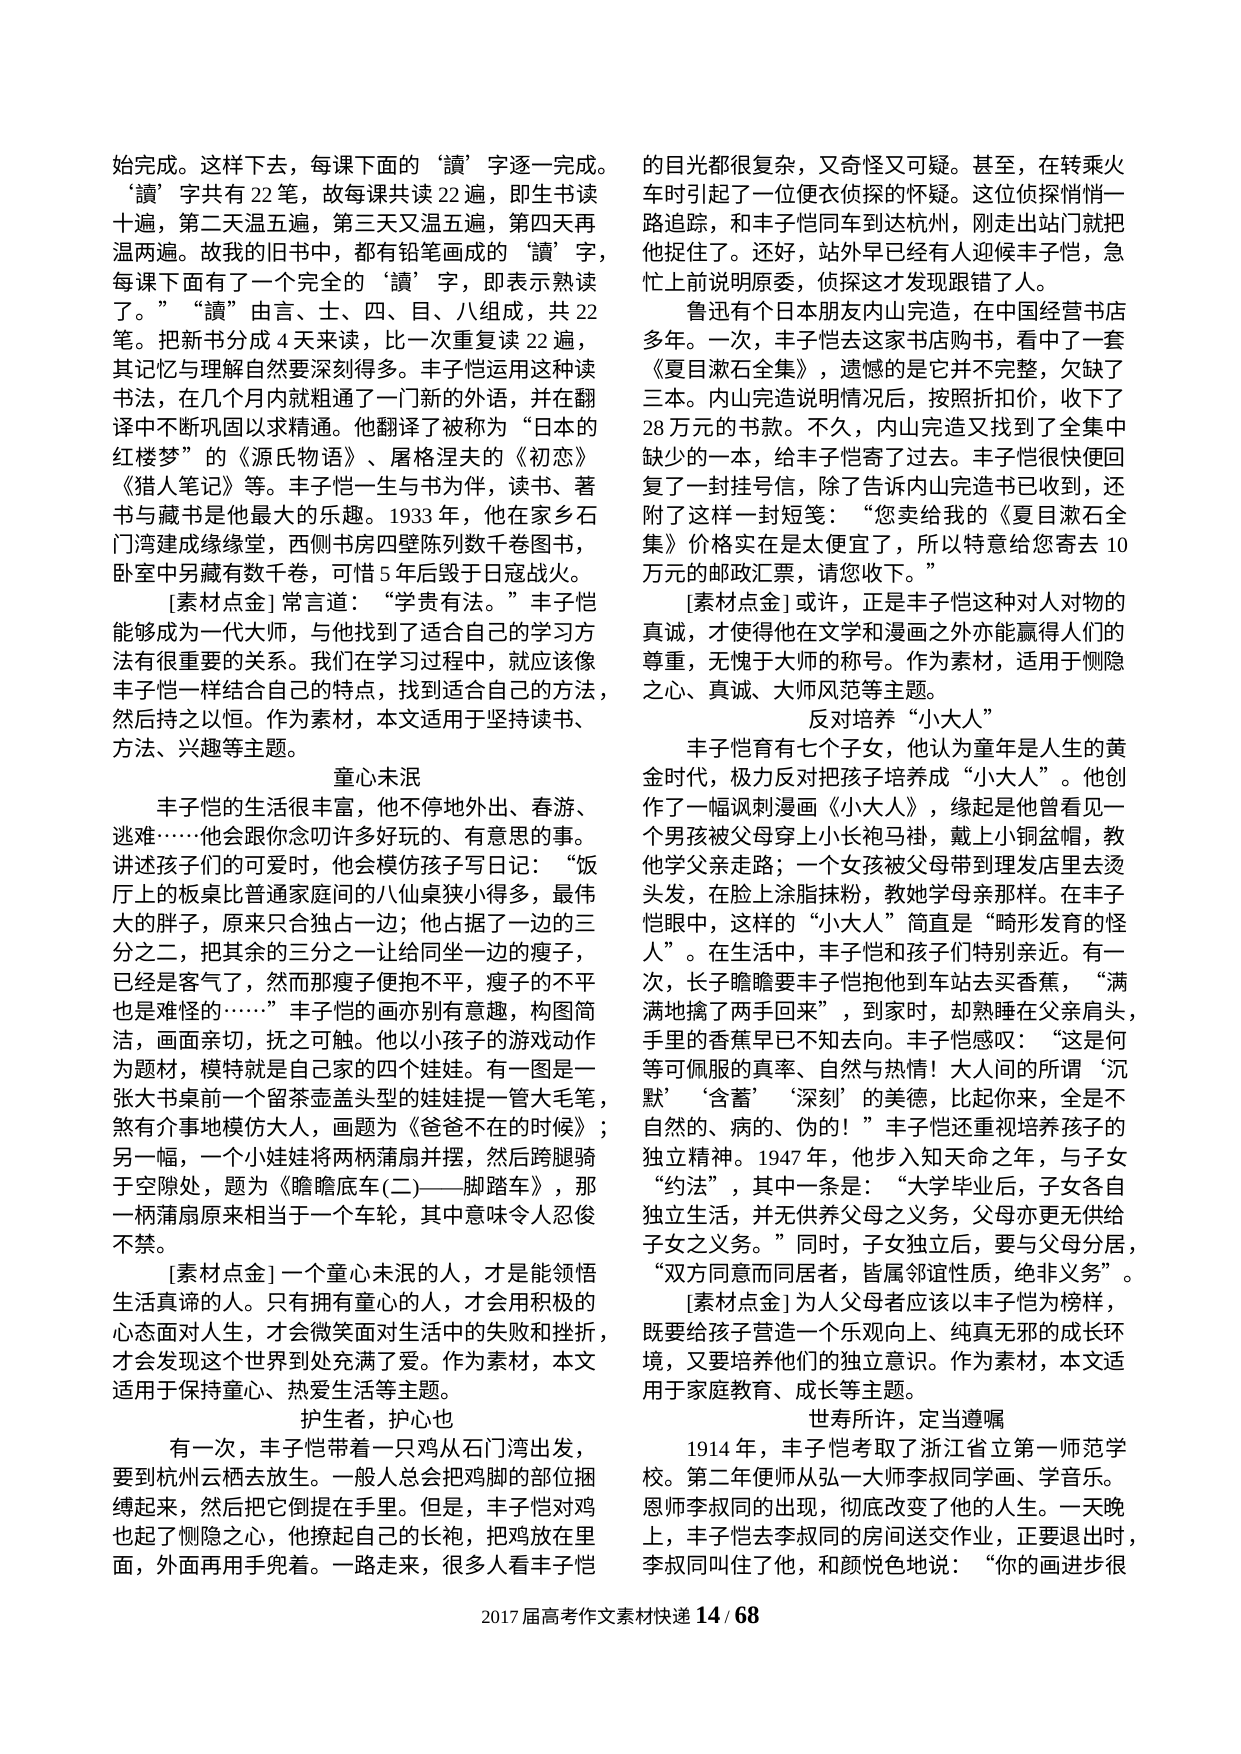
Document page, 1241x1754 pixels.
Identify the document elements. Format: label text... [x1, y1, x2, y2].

text [素材点金] 常言道：“学贵有法。”丰子恺能够成为一代大师，与他找到了适合自己的学习方法有很重要的关系。我们在学习过程中，就应该像丰子恺一样结合自己的特点，找到适合自己的方法，然后持之以恒。作为素材，本文适用于坚持读书、方法、兴趣等主题。 [112, 587, 598, 762]
text 反对培养“小大人” [642, 704, 1128, 733]
text 世寿所许，定当遵嘱 [642, 1404, 1128, 1433]
text 护生者，护心也 [112, 1404, 598, 1433]
text 有一次，丰子恺带着一只鸡从石门湾出发，要到杭州云栖去放生。一般人总会把鸡脚的部位捆缚起来，然后把它倒提在手里。但是，丰子恺对鸡也起了恻隐之心，他撩起自己的长袍，把鸡放在里面，外面再用手兜着。一路走来，很多人看丰子恺的目光都很复杂，又奇怪又可疑。甚至，在转乘火车时引起了一位便衣侦探的怀疑。这位侦探悄悄一路追踪，和丰子恺同车到达杭州，刚走出站门就把他捉住了。还好，站外早已经有人迎候丰子恺，急忙上前说明原委，侦探这才发现跟错了人。 [112, 1433, 598, 1579]
text 童心未泯 [112, 762, 598, 792]
text 鲁迅有个日本朋友内山完造，在中国经营书店多年。一次，丰子恺去这家书店购书，看中了一套《夏目漱石全集》，遗憾的是它并不完整，欠缺了三本。内山完造说明情况后，按照折扣价，收下了28万元的书款。不久，内山完造又找到了全集中缺少的一本，给丰子恺寄了过去。丰子恺很快便回复了一封挂号信，除了告诉内山完造书已收到，还附了这样一封短笺：“您卖给我的《夏目漱石全集》价格实在是太便宜了，所以特意给您寄去10万元的邮政汇票，请您收下。” [642, 296, 1128, 587]
text [素材点金] 或许，正是丰子恺这种对人对物的真诚，才使得他在文学和漫画之外亦能赢得人们的尊重，无愧于大师的称号。作为素材，适用于恻隐之心、真诚、大师风范等主题。 [642, 587, 1128, 704]
text 有一次，丰子恺带着一只鸡从石门湾出发，要到杭州云栖去放生。一般人总会把鸡脚的部位捆缚起来，然后把它倒提在手里。但是，丰子恺对鸡也起了恻隐之心，他撩起自己的长袍，把鸡放在里面，外面再用手兜着。一路走来，很多人看丰子恺的目光都很复杂，又奇怪又可疑。甚至，在转乘火车时引起了一位便衣侦探的怀疑。这位侦探悄悄一路追踪，和丰子恺同车到达杭州，刚走出站门就把他捉住了。还好，站外早已经有人迎候丰子恺，急忙上前说明原委，侦探这才发现跟错了人。 [642, 150, 1128, 296]
text [素材点金] 为人父母者应该以丰子恺为榜样，既要给孩子营造一个乐观向上、纯真无邪的成长环境，又要培养他们的独立意识。作为素材，本文适用于家庭教育、成长等主题。 [642, 1287, 1128, 1404]
text 丰子恺的生活很丰富，他不停地外出、春游、逃难……他会跟你念叨许多好玩的、有意思的事。讲述孩子们的可爱时，他会模仿孩子写日记：“饭厅上的板桌比普通家庭间的八仙桌狭小得多，最伟大的胖子，原来只合独占一边；他占据了一边的三分之二，把其余的三分之一让给同坐一边的瘦子，已经是客气了，然而那瘦子便抱不平，瘦子的不平也是难怪的……”丰子恺的画亦别有意趣，构图简洁，画面亲切，抚之可触。他以小孩子的游戏动作为题材，模特就是自己家的四个娃娃。有一图是一张大书桌前一个留茶壶盖头型的娃娃提一管大毛笔，煞有介事地模仿大人，画题为《爸爸不在的时候》；另一幅，一个小娃娃将两柄蒲扇并摆，然后跨腿骑于空隙处，题为《瞻瞻底车(二)——脚踏车》，那一柄蒲扇原来相当于一个车轮，其中意味令人忍俊不禁。 [112, 792, 598, 1258]
text [素材点金] 一个童心未泯的人，才是能领悟生活真谛的人。只有拥有童心的人，才会用积极的心态面对人生，才会微笑面对生活中的失败和挫折，才会发现这个世界到处充满了爱。作为素材，本文适用于保持童心、热爱生活等主题。 [112, 1258, 598, 1404]
text 丰子恺育有七个子女，他认为童年是人生的黄金时代，极力反对把孩子培养成“小大人”。他创作了一幅讽刺漫画《小大人》，缘起是他曾看见一个男孩被父母穿上小长袍马褂，戴上小铜盆帽，教他学父亲走路；一个女孩被父母带到理发店里去烫头发，在脸上涂脂抹粉，教她学母亲那样。在丰子恺眼中，这样的“小大人”简直是“畸形发育的怪人”。在生活中，丰子恺和孩子们特别亲近。有一次，长子瞻瞻要丰子恺抱他到车站去买香蕉，“满满地擒了两手回来”，到家时，却熟睡在父亲肩头，手里的香蕉早已不知去向。丰子恺感叹：“这是何等可佩服的真率、自然与热情！大人间的所谓‘沉默’‘含蓄’‘深刻’的美德，比起你来，全是不自然的、病的、伪的！”丰子恺还重视培养孩子的独立精神。1947年，他步入知天命之年，与子女“约法”，其中一条是：“大学毕业后，子女各自独立生活，并无供养父母之义务，父母亦更无供给子女之义务。”同时，子女独立后，要与父母分居，“双方同意而同居者，皆属邻谊性质，绝非义务”。 [642, 733, 1128, 1287]
